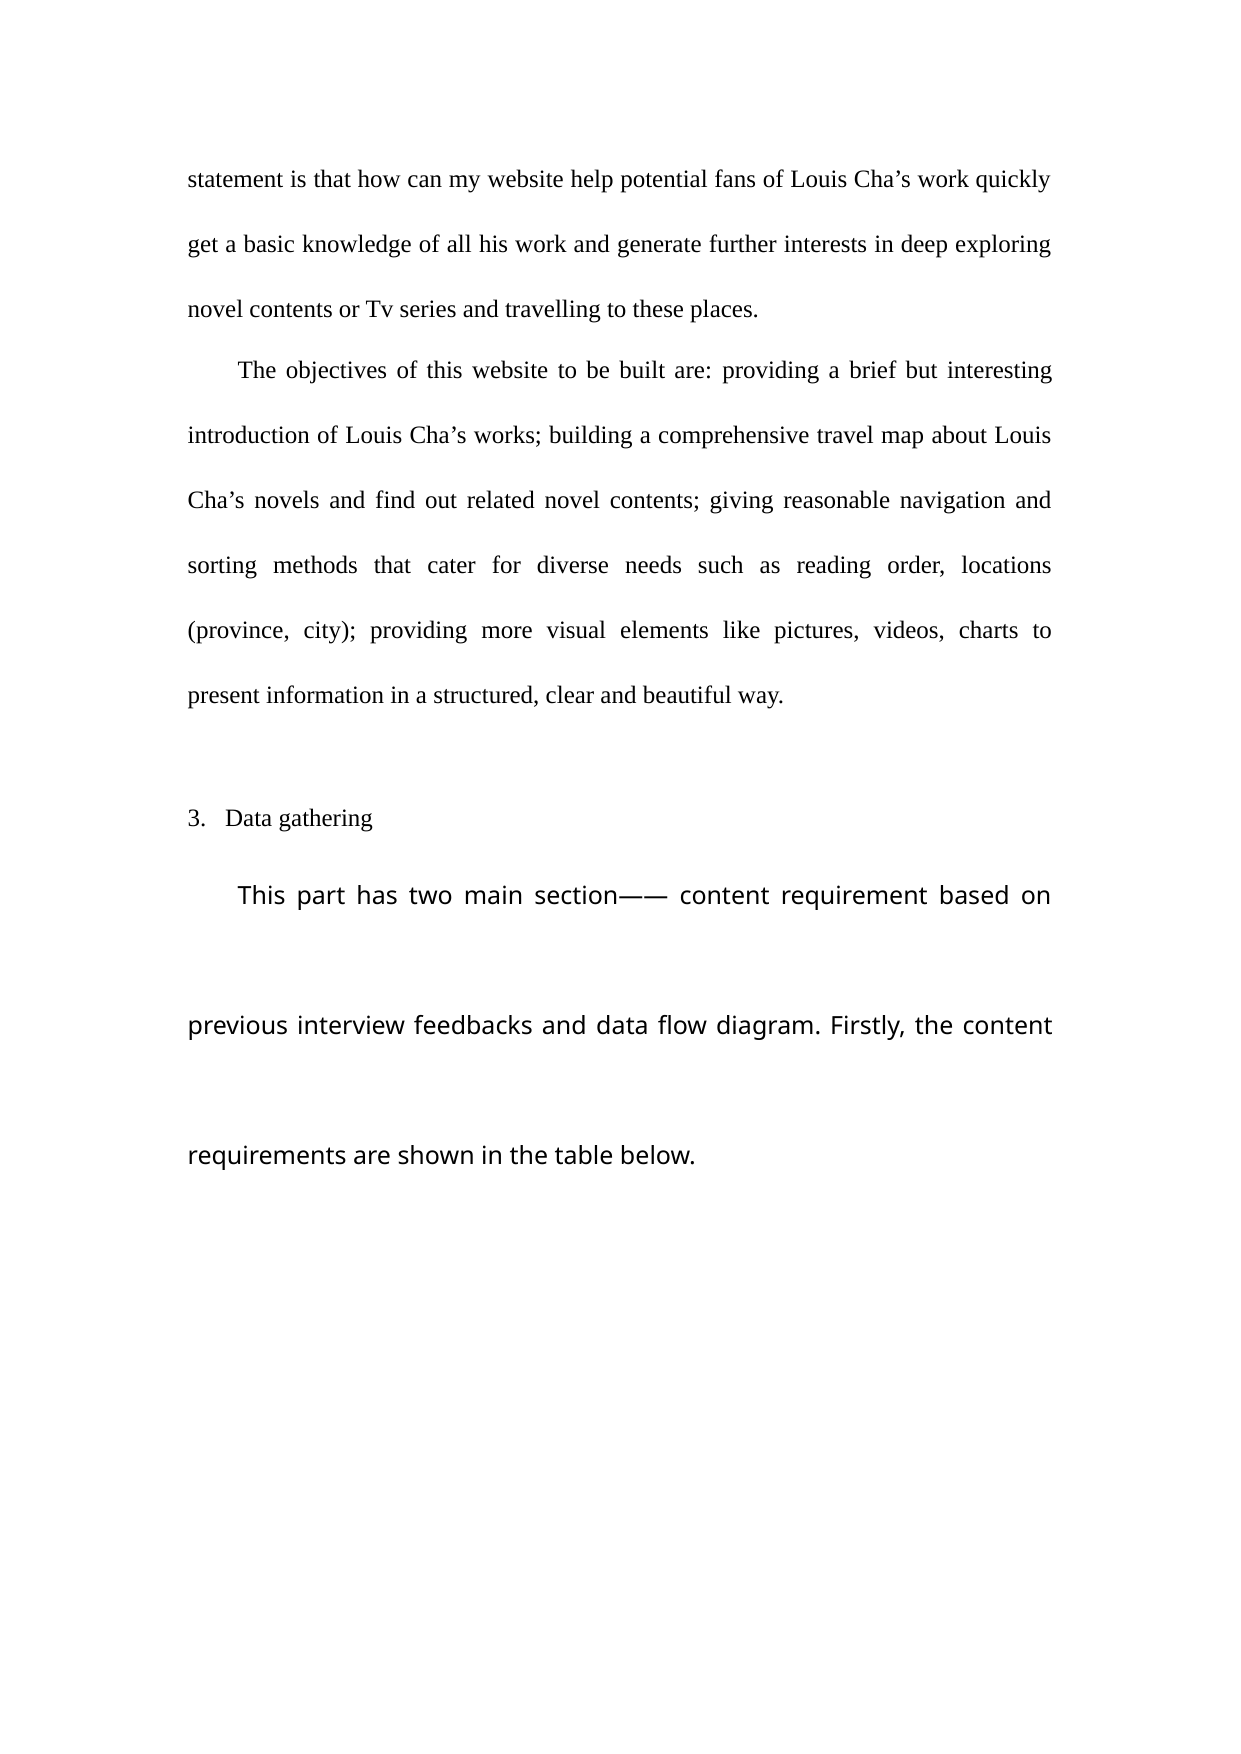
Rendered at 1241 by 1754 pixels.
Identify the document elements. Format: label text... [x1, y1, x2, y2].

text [187, 162, 1053, 324]
text The objectives of this website to be built are: providing a brief but interesting introduction of Louis Cha’s works; building a comprehensive travel map about Louis Cha’s novels and find out related novel contents; giving reasonable navigation and sorting methods that cater for diverse needs such as reading order, locations (province, city); providing more visual elements like pictures, videos, charts to present information in a structured, clear and beautiful way. [187, 353, 1053, 711]
text This part has two main section—— content requirement based on previous interview feedbacks and data flow diagram. Firstly, the content requirements are shown in the table below. [187, 862, 1053, 1187]
list Data gathering [187, 801, 1053, 833]
